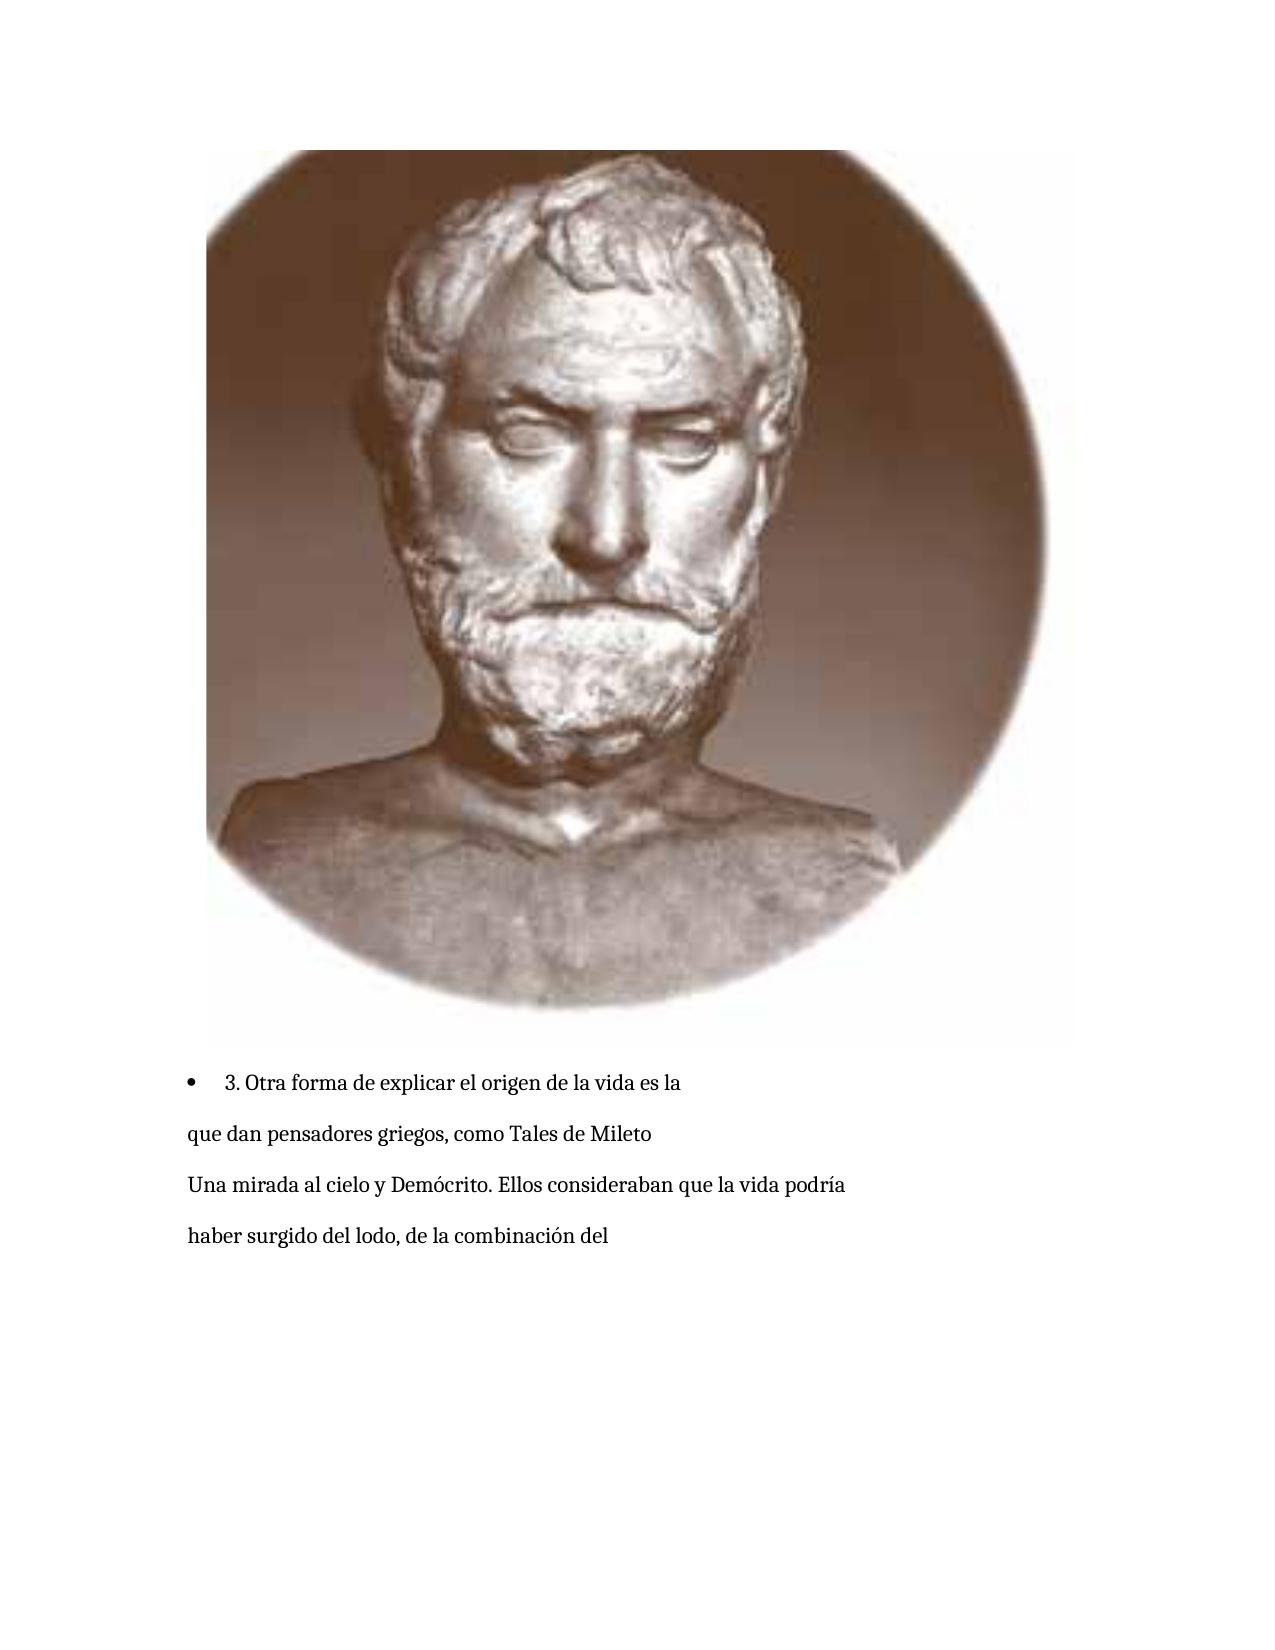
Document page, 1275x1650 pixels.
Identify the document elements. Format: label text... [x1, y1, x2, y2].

text haber surgido del lodo, de la combinación del [187, 1223, 1087, 1250]
text que dan pensadores griegos, como Tales de Mileto [187, 1121, 1087, 1148]
list 3. Otra forma de explicar el origen de la vida es la [187, 1070, 1087, 1097]
text Una mirada al cielo y Demócrito. Ellos consideraban que la vida podría [187, 1172, 1087, 1199]
picture [206, 150, 1077, 1046]
